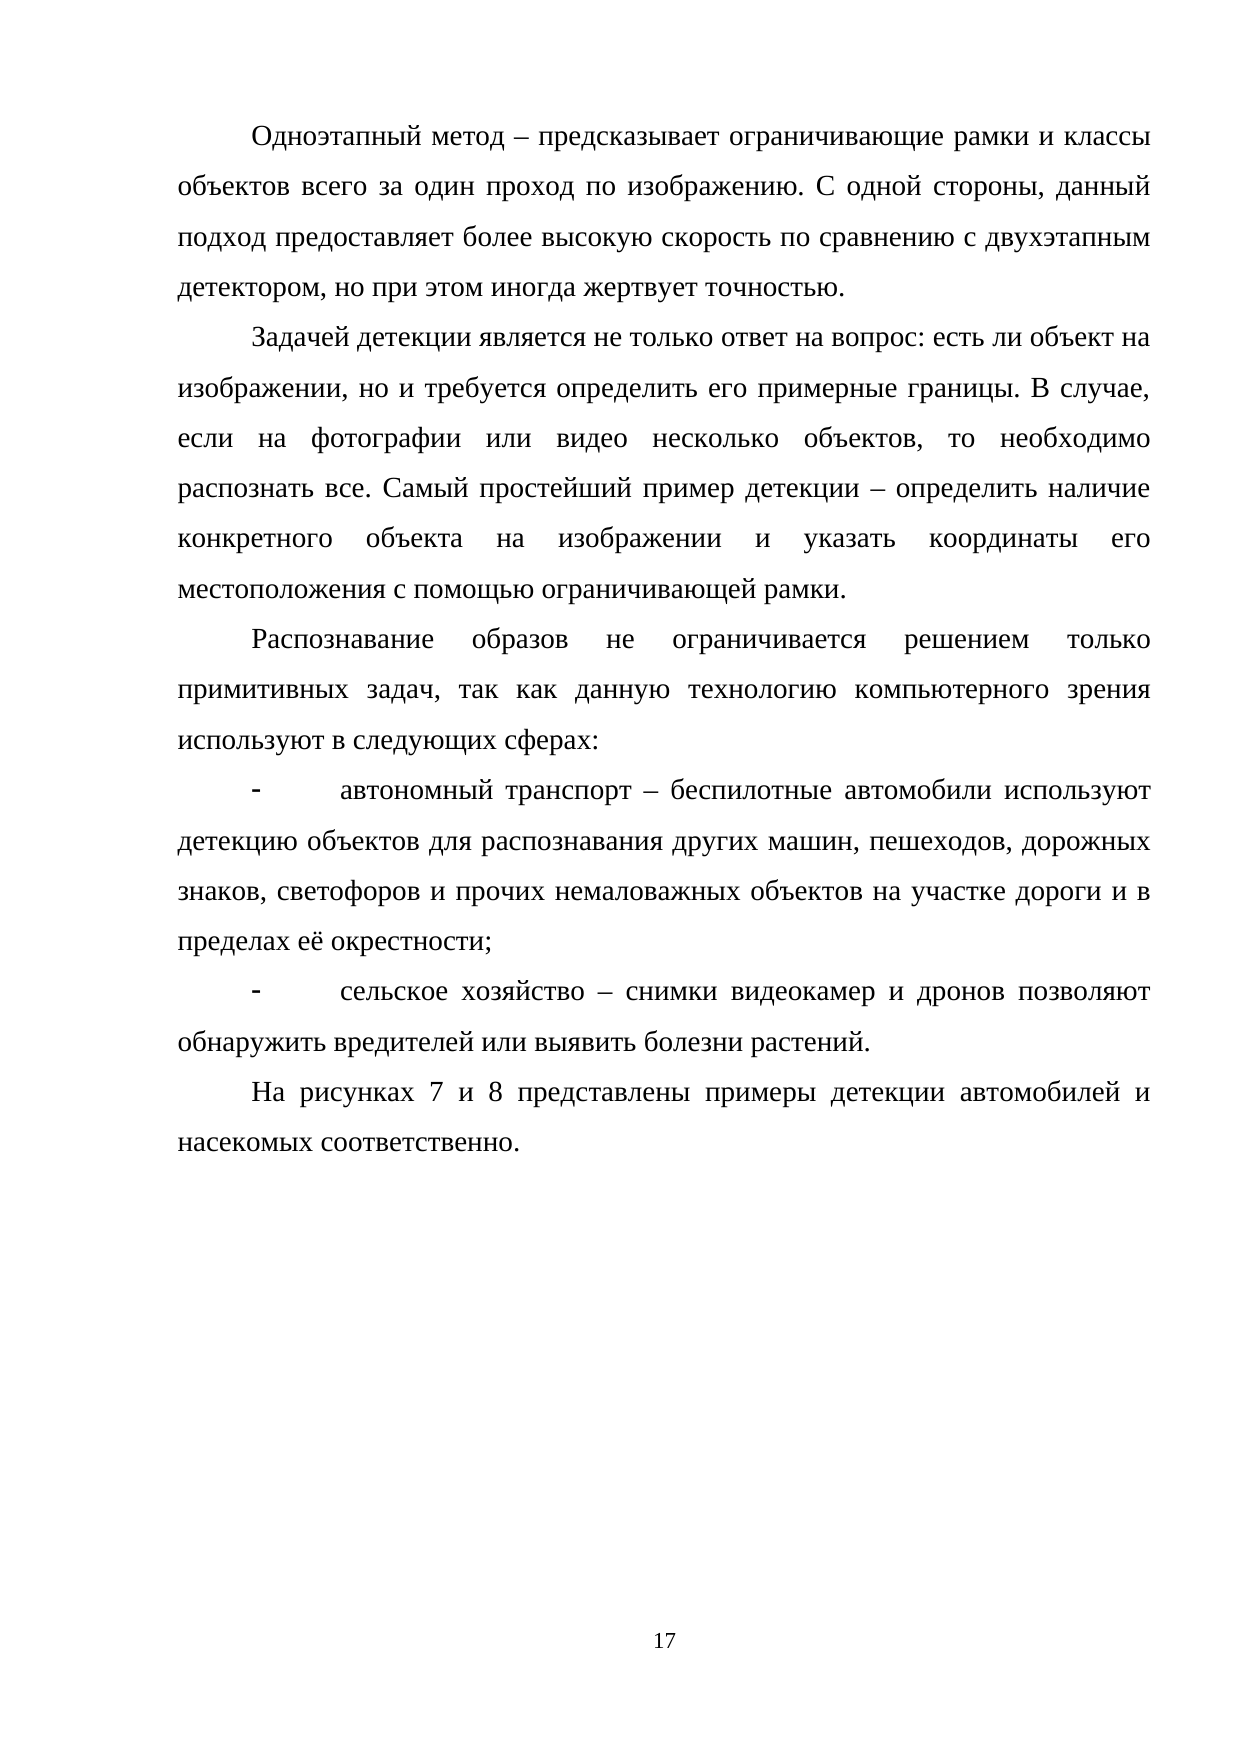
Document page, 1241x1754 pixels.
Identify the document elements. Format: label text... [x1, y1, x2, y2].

text Одноэтапный метод – предсказывает ограничивающие рамки и классы объектов всего за один проход по изображению. С одной стороны, данный подход предоставляет более высокую скорость по сравнению с двухэтапным детектором, но при этом иногда жертвует точностью. [177, 118, 1152, 303]
text На рисунках 7 и 8 представлены примеры детекции автомобилей и насекомых соответственно. [177, 1074, 1152, 1158]
text Распознавание образов не ограничивается решением только примитивных задач, так как данную технологию компьютерного зрения используют в следующих сферах: [177, 621, 1152, 755]
list автономный транспорт – беспилотные автомобили используют детекцию объектов для распознавания других машин, пешеходов, дорожных знаков, светофоров и прочих немаловажных объектов на участке дороги и в пределах её окрестности; [177, 772, 1152, 957]
text Задачей детекции является не только ответ на вопрос: есть ли объект на изображении, но и требуется определить его примерные границы. В случае, если на фотографии или видео несколько объектов, то необходимо распознать все. Самый простейший пример детекции – определить наличие конкретного объекта на изображении и указать координаты его местоположения с помощью ограничивающей рамки. [177, 319, 1152, 604]
list сельское хозяйство – снимки видеокамер и дронов позволяют обнаружить вредителей или выявить болезни растений. [177, 973, 1152, 1057]
